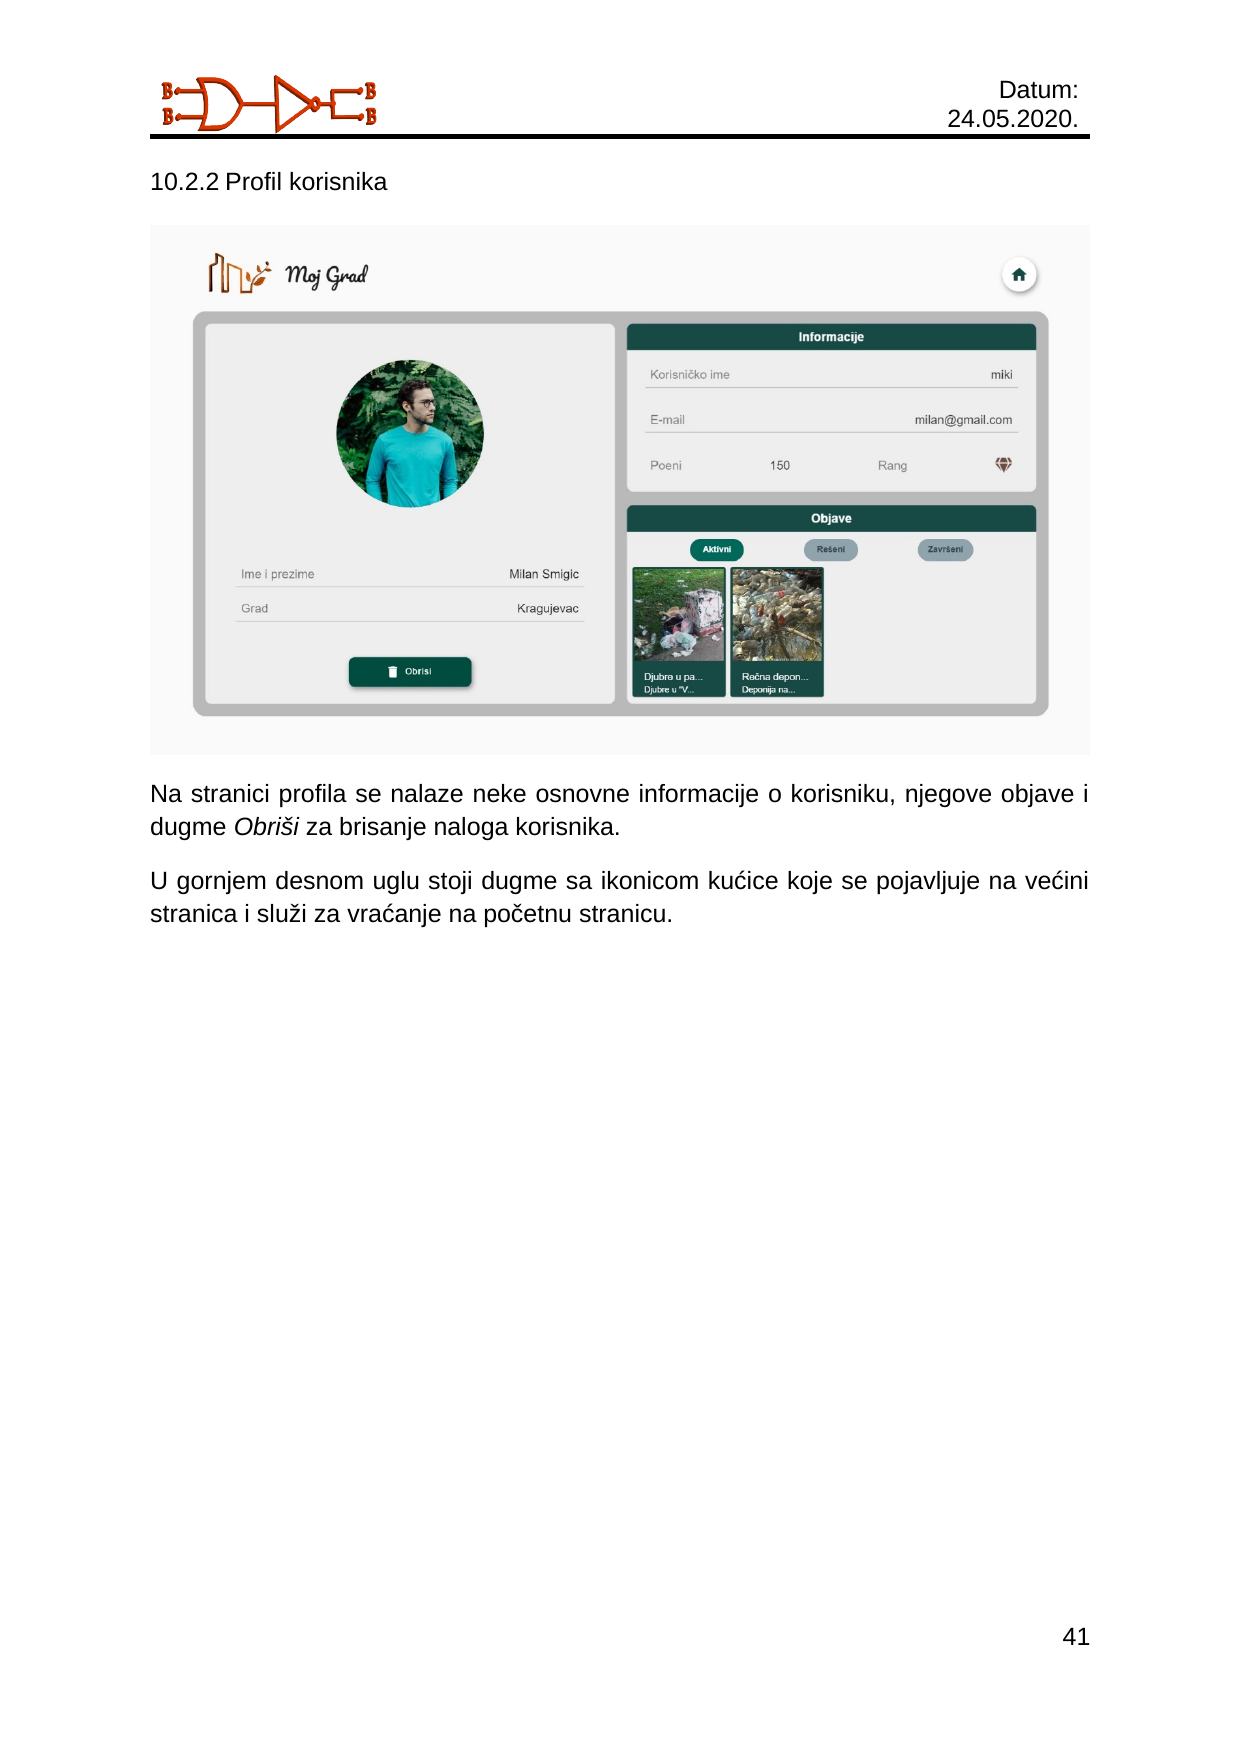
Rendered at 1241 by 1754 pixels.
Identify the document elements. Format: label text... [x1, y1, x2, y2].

text Na stranici profila se nalaze neke osnovne informacije o korisniku, njegove objave i dugme Obriši za brisanje naloga korisnika. [150, 779, 1090, 841]
picture [150, 225, 1091, 755]
text U gornjem desnom uglu stoji dugme sa ikonicom kućice koje se pojavljuje na većini stranica i služi za vraćanje na početnu stranicu. [150, 866, 1090, 928]
picture [161, 75, 377, 134]
subtitle Profil korisnika [150, 167, 1090, 196]
